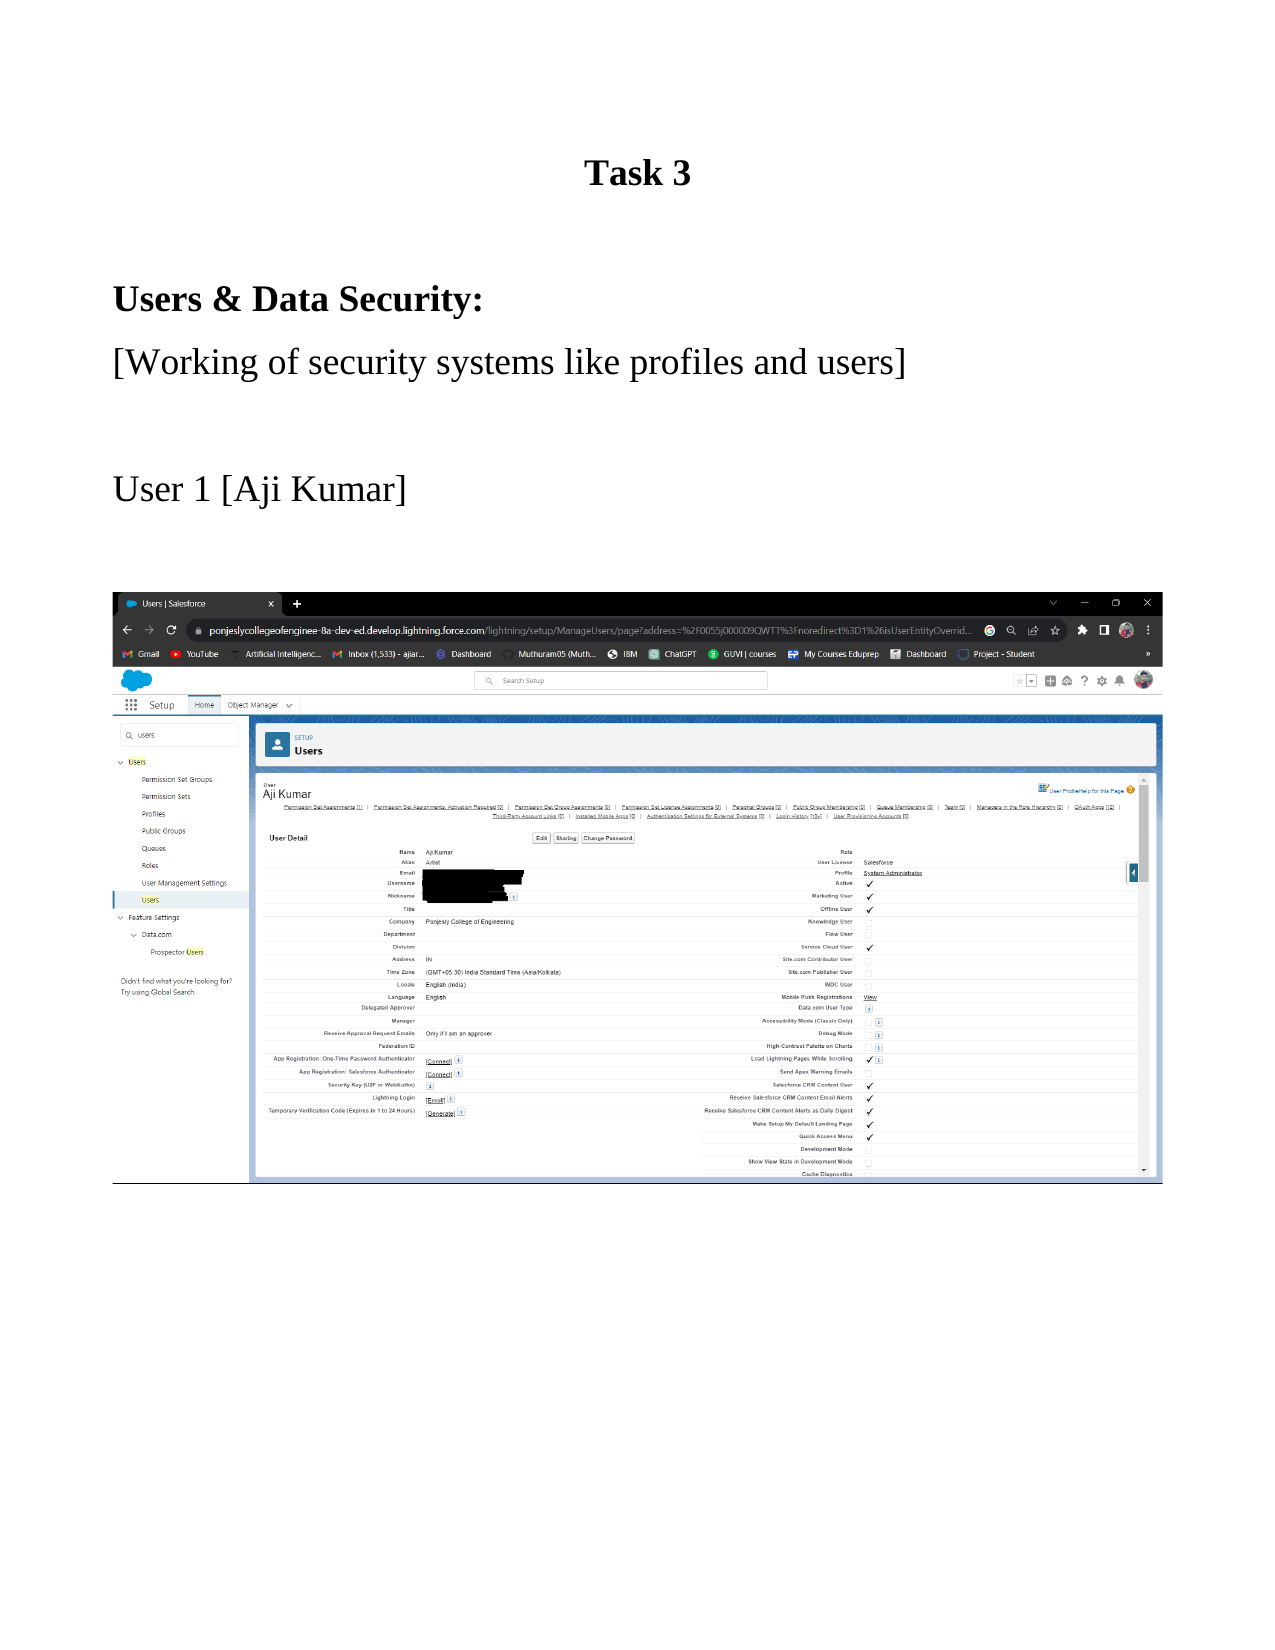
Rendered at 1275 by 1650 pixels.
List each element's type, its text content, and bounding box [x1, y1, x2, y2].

text [Working of security systems like profiles and users] [112, 340, 1162, 383]
text Users & Data Security: [112, 276, 1162, 319]
picture [112, 592, 1163, 1184]
text User 1 [Aji Kumar] [112, 466, 1162, 509]
text Task 3 [112, 150, 1162, 193]
